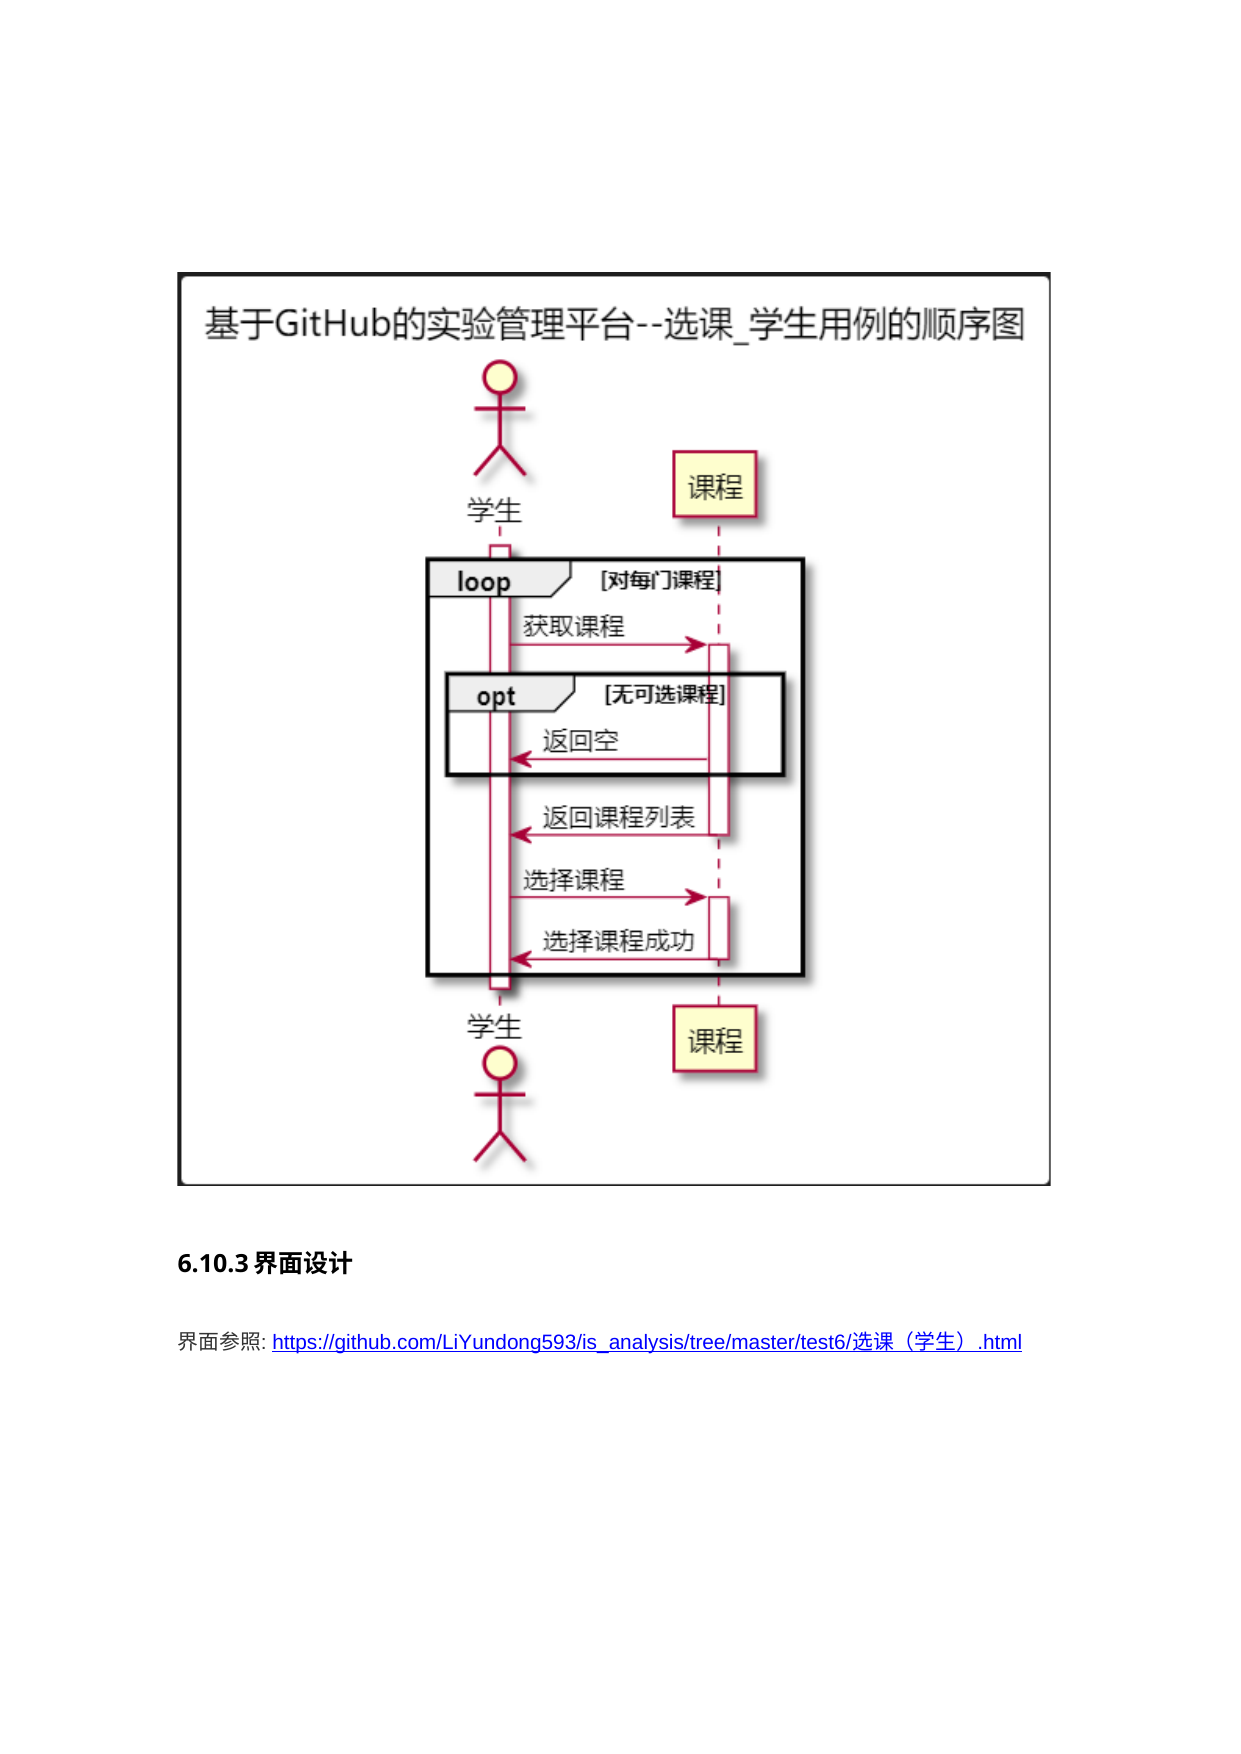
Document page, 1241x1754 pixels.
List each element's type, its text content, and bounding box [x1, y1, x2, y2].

text 界面参照: https://github.com/LiYundong593/is_analysis/tree/master/test6/选课（学生）.html [177, 1324, 1087, 1356]
subtitle 6.10.3界面设计 [177, 1229, 1087, 1294]
picture [177, 272, 1051, 1186]
